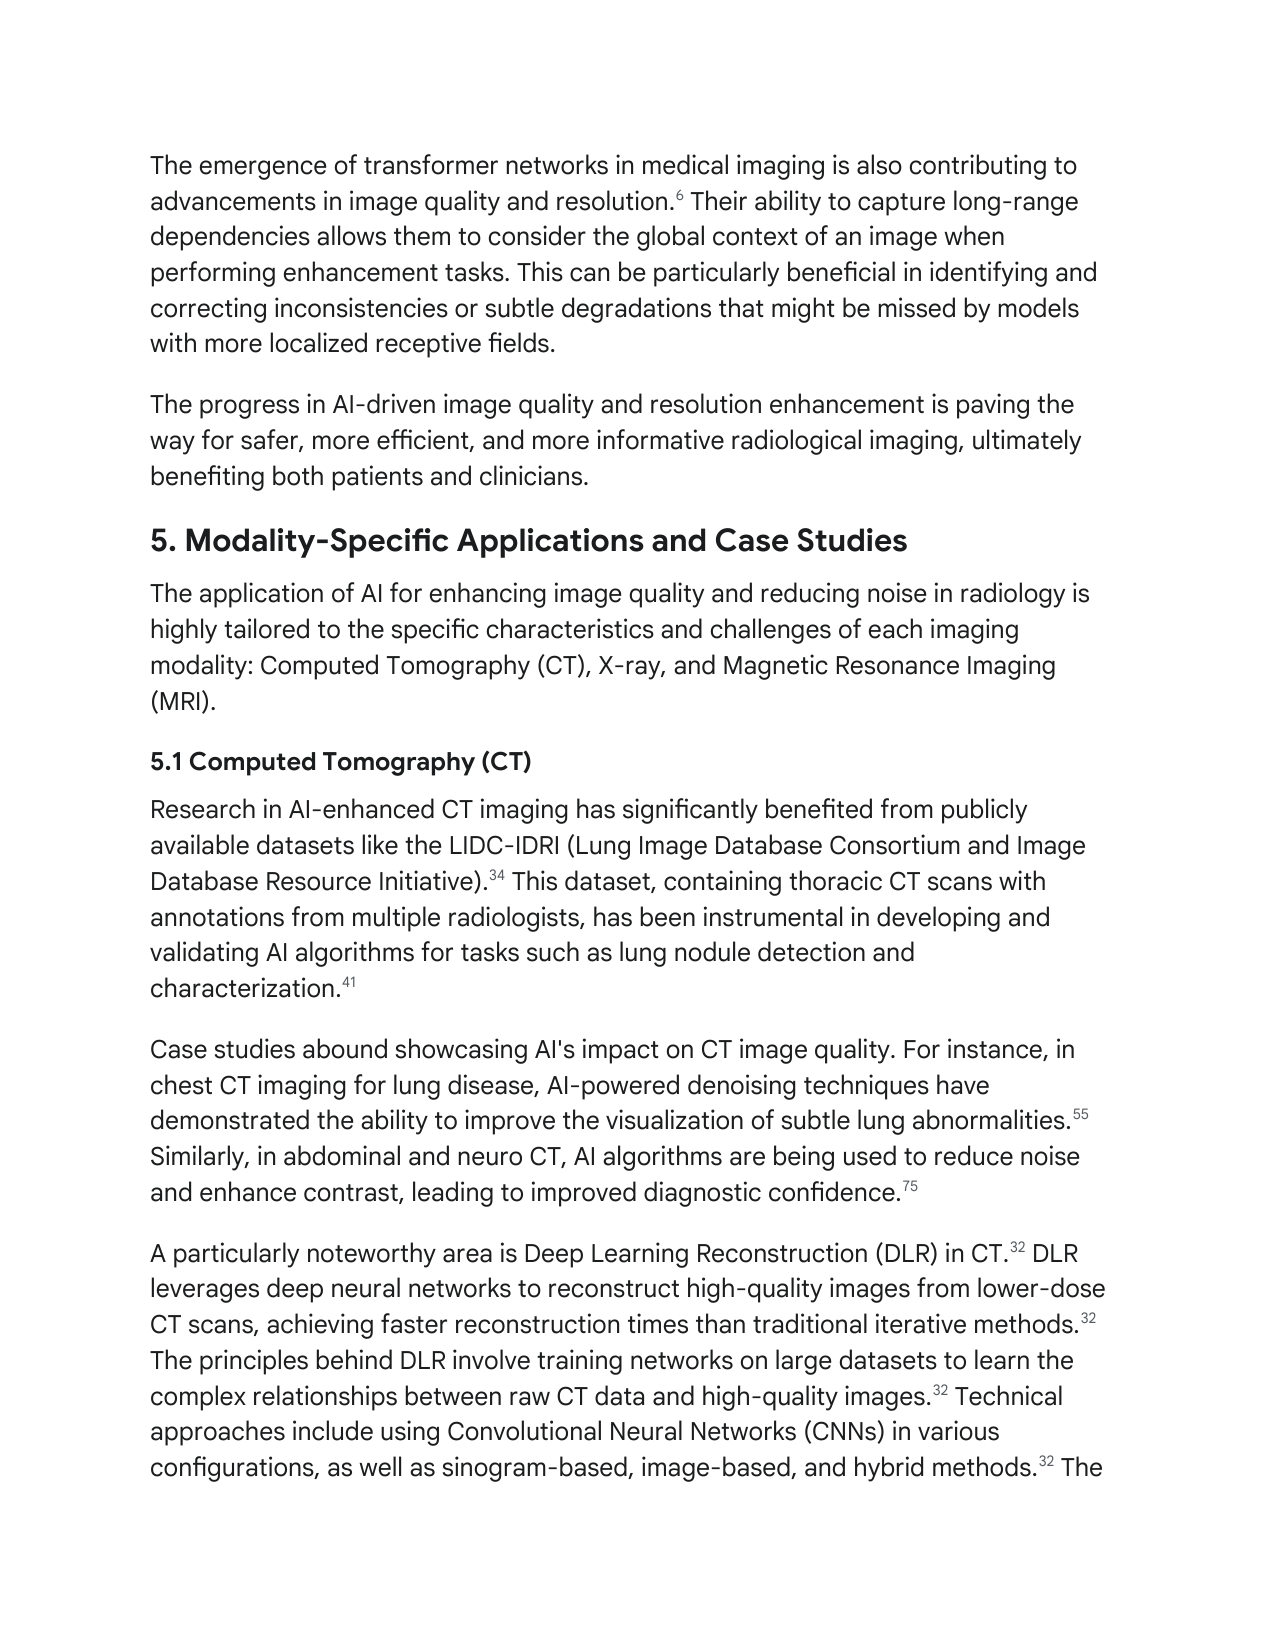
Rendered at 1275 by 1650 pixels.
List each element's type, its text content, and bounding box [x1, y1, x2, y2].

text The progress in AI-driven image quality and resolution enhancement is paving the way for safer, more efficient, and more informative radiological imaging, ultimately benefiting both patients and clinicians. [150, 389, 1125, 492]
subtitle 5.1 Computed Tomography (CT) [150, 747, 1125, 778]
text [150, 1238, 1125, 1483]
text The application of AI for enhancing image quality and reducing noise in radiology is highly tailored to the specific characteristics and challenges of each imaging modality: Computed Tomography (CT), X-ray, and Magnetic Resonance Imaging (MRI). [150, 579, 1125, 717]
text Research in AI-enhanced CT imaging has significantly benefited from publicly available datasets like the LIDC-IDRI (Lung Image Database Consortium and Image Database Resource Initiative).34 This dataset, containing thoracic CT scans with annotations from multiple radiologists, has been instrumental in developing and validating AI algorithms for tasks such as lung nodule detection and characterization.41 [150, 795, 1125, 1005]
text The emergence of transformer networks in medical imaging is also contributing to advancements in image quality and resolution.6 Their ability to capture long-range dependencies allows them to consider the global context of an image when performing enhancement tasks. This can be particularly beneficial in identifying and correcting inconsistencies or subtle degradations that might be missed by models with more localized receptive fields. [150, 150, 1125, 360]
subtitle 5. Modality-Specific Applications and Case Studies [150, 522, 1125, 561]
text Case studies abound showcasing AI's impact on CT image quality. For instance, in chest CT imaging for lung disease, AI-powered denoising techniques have demonstrated the ability to improve the visualization of subtle lung abnormalities.55 Similarly, in abdominal and neuro CT, AI algorithms are being used to reduce noise and enhance contrast, leading to improved diagnostic confidence.75 [150, 1034, 1125, 1208]
